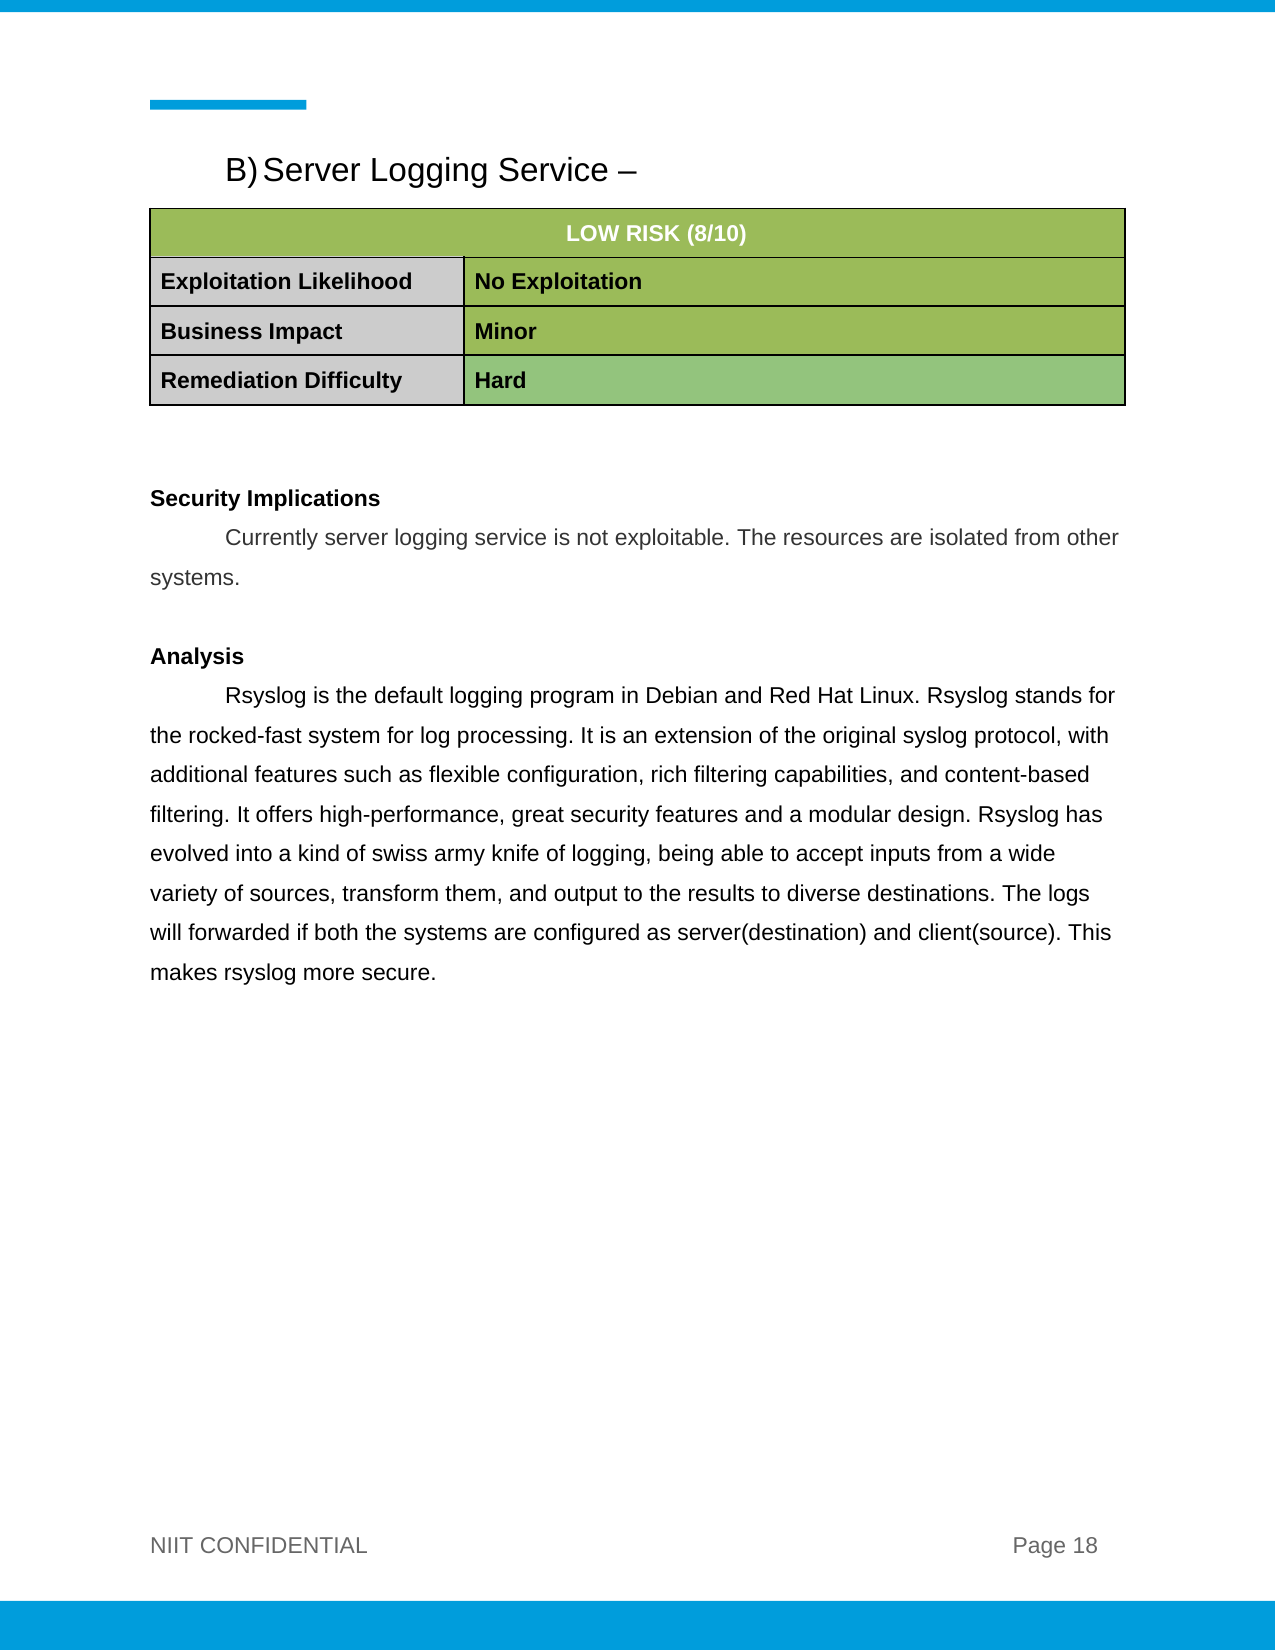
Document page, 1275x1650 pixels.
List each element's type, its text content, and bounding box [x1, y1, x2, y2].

list Server Logging Service – [225, 150, 1125, 188]
text Analysis [150, 643, 1125, 669]
table_cell Hard [465, 356, 1124, 404]
table_cell No Exploitation [465, 258, 1124, 305]
text Security Implications [150, 485, 1125, 511]
table_cell Exploitation Likelihood [151, 258, 463, 305]
table_header LOW RISK (8/10) [151, 209, 1124, 256]
table_cell Business Impact [151, 307, 463, 354]
text Rsyslog is the default logging program in Debian and Red Hat Linux. Rsyslog stands for the rocked-fast system for log processing. It is an extension of the original syslog protocol, with additional features such as flexible configuration, rich filtering capabilities, and content-based filtering. It offers high-performance, great security features and a modular design. Rsyslog has evolved into a kind of swiss army knife of logging, being able to accept inputs from a wide variety of sources, transform them, and output to the results to diverse destinations. The logs will forwarded if both the systems are configured as server(destination) and client(source). This makes rsyslog more secure. [150, 682, 1125, 985]
text Currently server logging service is not exploitable. The resources are isolated from other systems. [150, 524, 1125, 590]
table_cell Minor [465, 307, 1124, 354]
table_cell Remediation Difficulty [151, 356, 463, 404]
